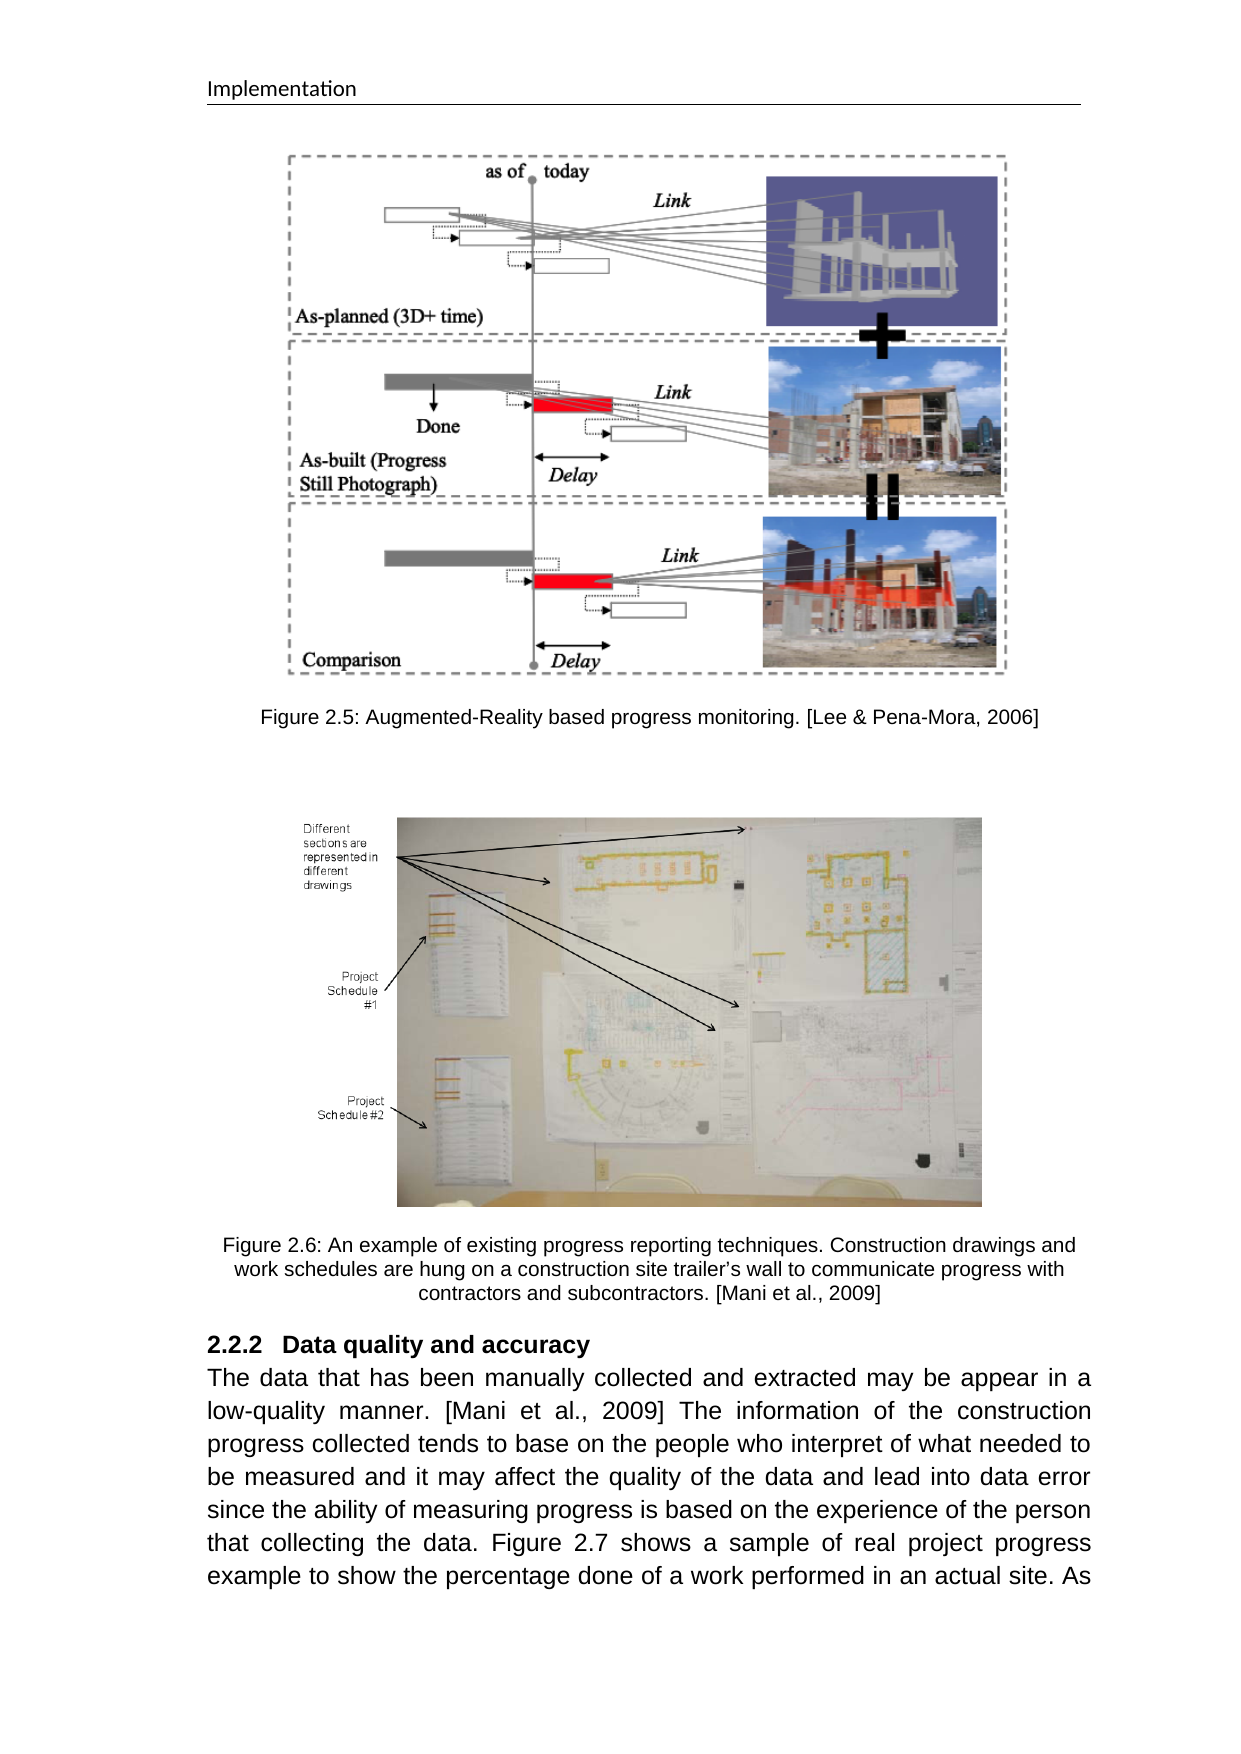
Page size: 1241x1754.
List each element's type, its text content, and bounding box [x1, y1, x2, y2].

subtitle Data quality and accuracy [207, 1330, 1092, 1359]
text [207, 1363, 1092, 1590]
picture [293, 803, 1006, 1209]
picture [281, 147, 1025, 680]
text Figure 2.5: Augmented-Reality based progress monitoring. [Lee & Pena-Mora, 2006] [207, 705, 1092, 729]
text Figure 2.6: An example of existing progress reporting techniques. Construction drawings and work schedules are hung on a construction site trailer’s wall to communicate progress with contractors and subcontractors. [Mani et al., 2009] [207, 1233, 1092, 1305]
